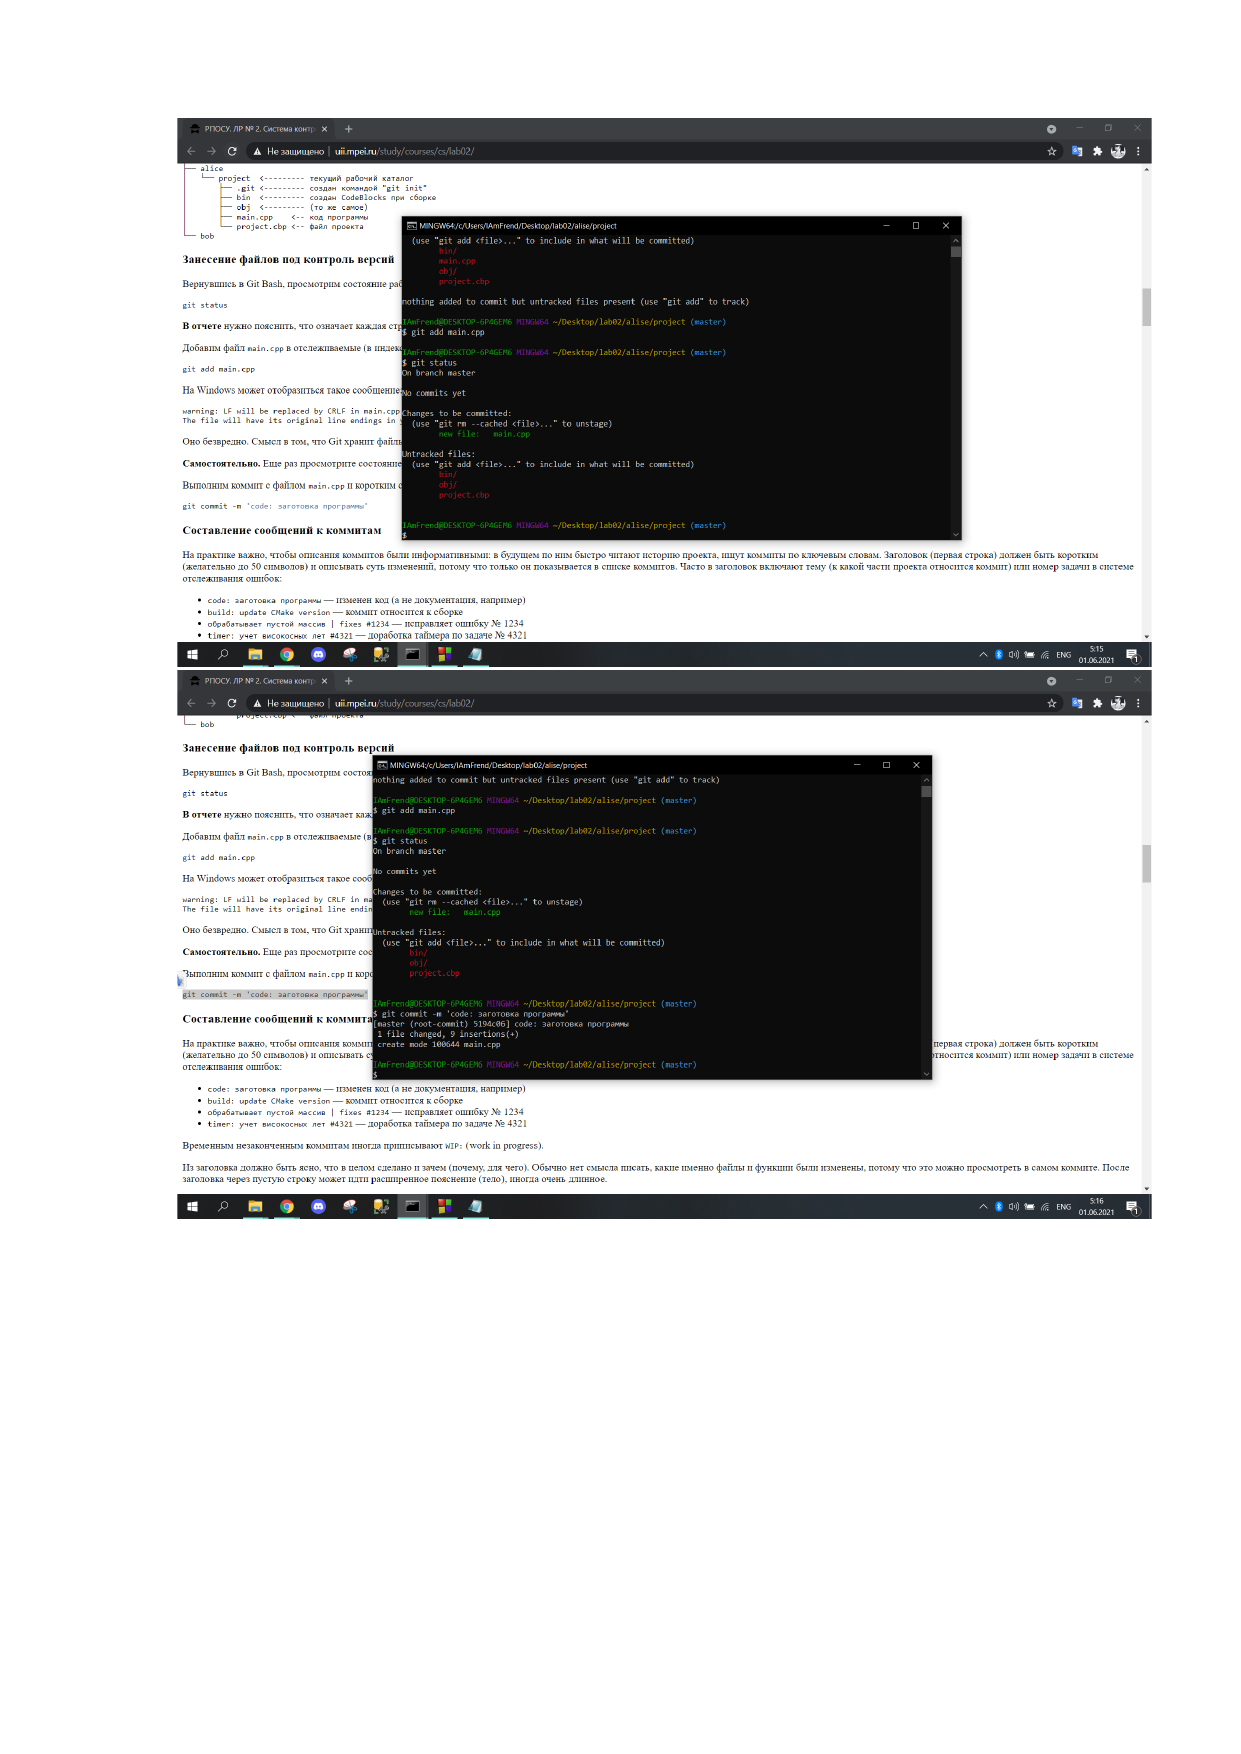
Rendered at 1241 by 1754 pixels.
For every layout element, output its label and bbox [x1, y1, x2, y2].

picture [177, 118, 1152, 667]
picture [177, 670, 1152, 1219]
